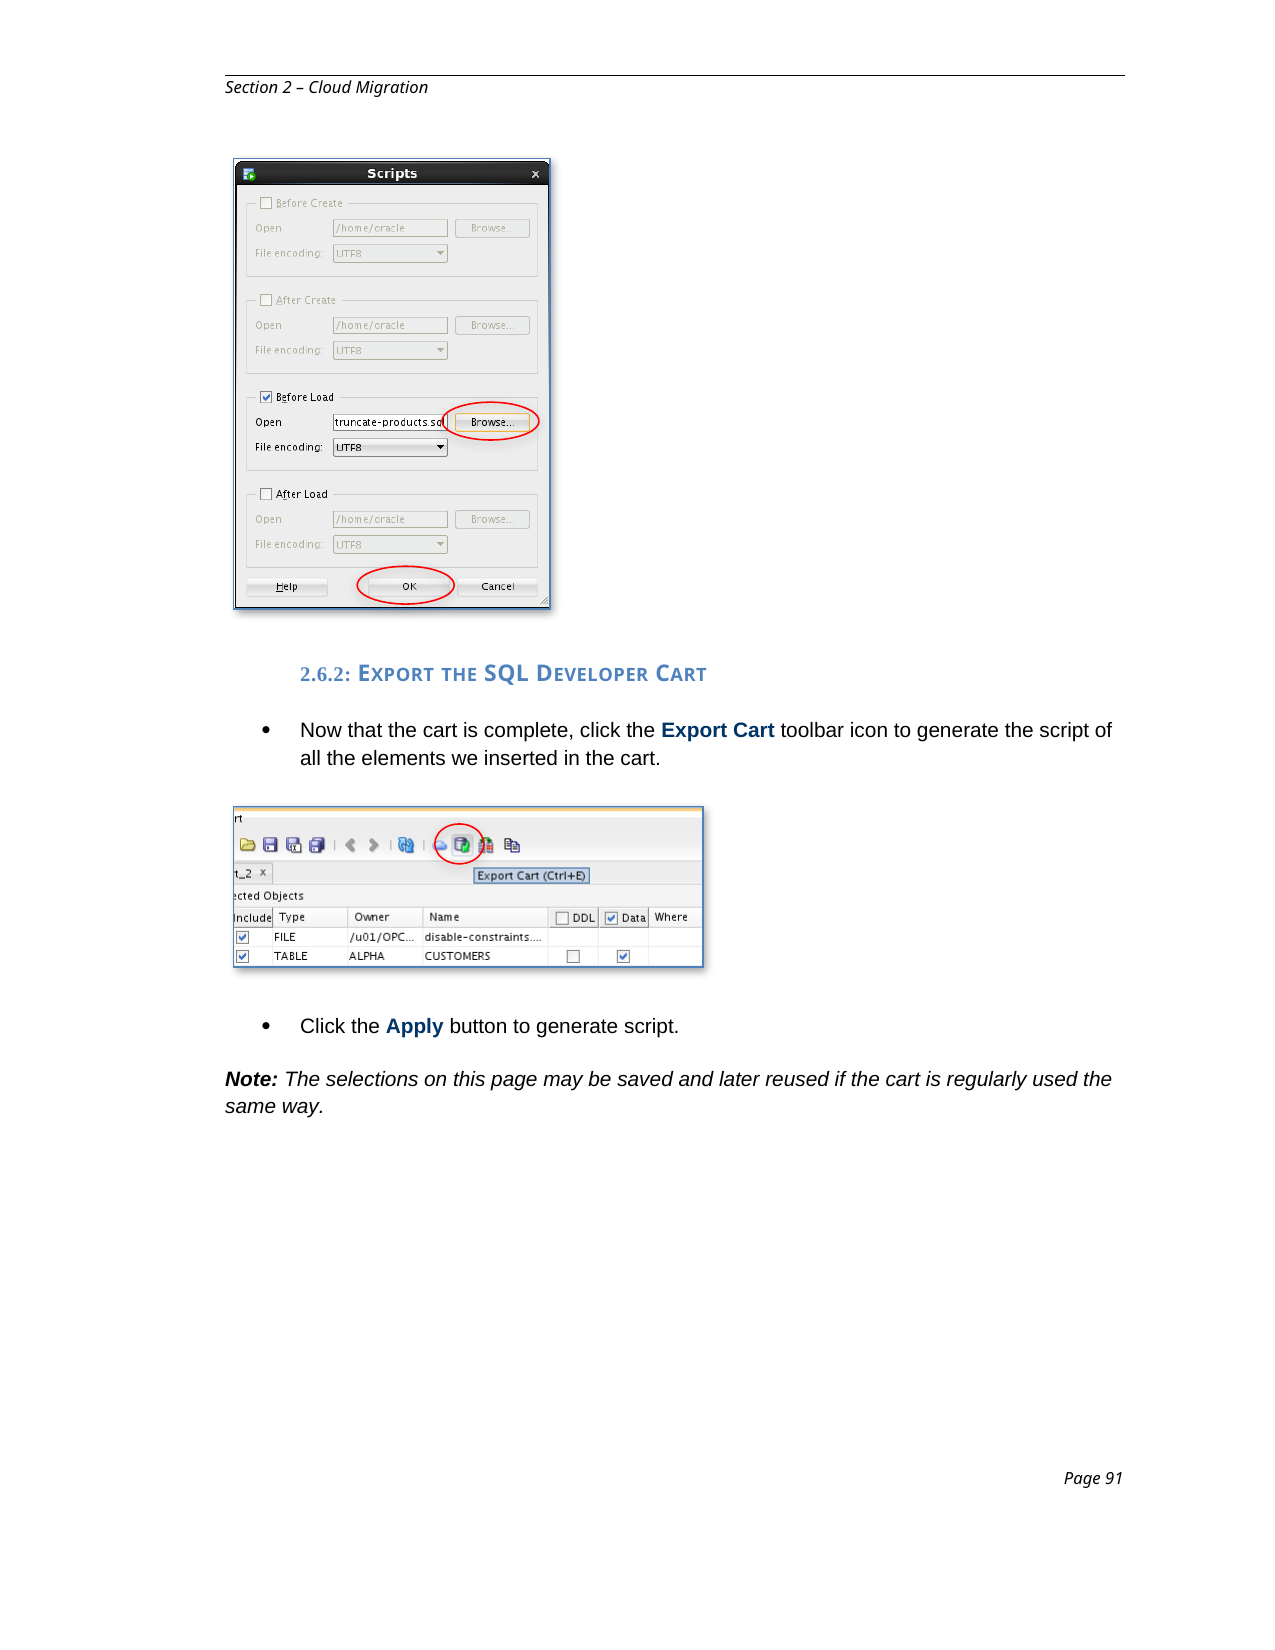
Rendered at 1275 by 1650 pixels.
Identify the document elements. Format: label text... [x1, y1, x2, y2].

picture [234, 807, 702, 966]
picture [234, 159, 549, 608]
list Now that the cart is complete, click the Export Cart toolbar icon to generate the script of all the elements we inserted in the cart. [262, 718, 1125, 769]
text Note: The selections on this page may be saved and later reused if the cart is regularly used the same way. [225, 1067, 1125, 1118]
subtitle Export the SQL Developer Cart [300, 657, 1125, 688]
list Click the Apply button to generate script. [262, 1014, 1125, 1038]
